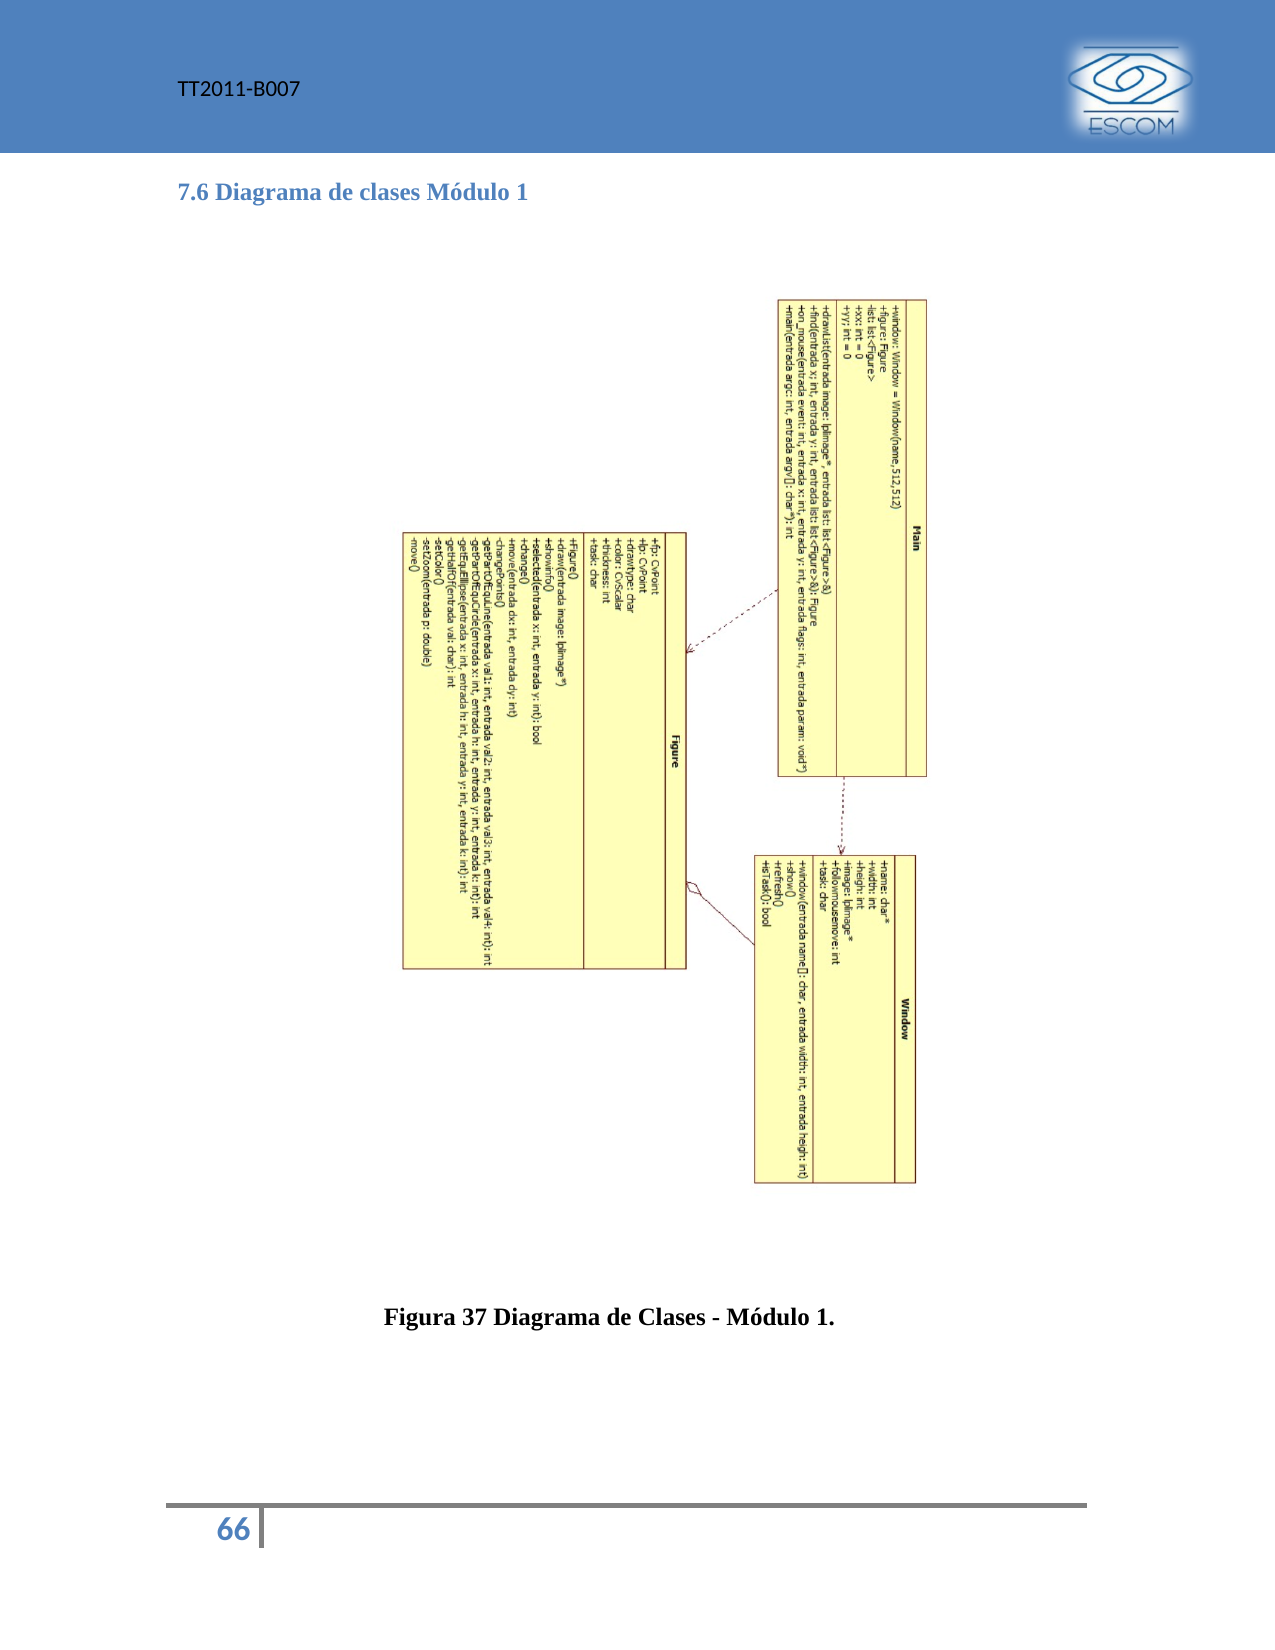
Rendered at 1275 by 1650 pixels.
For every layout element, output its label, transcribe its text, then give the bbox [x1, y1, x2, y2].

picture [384, 282, 945, 1201]
subtitle 7.6 Diagrama de clases Módulo 1 [177, 177, 1098, 206]
picture [1082, 55, 1178, 122]
